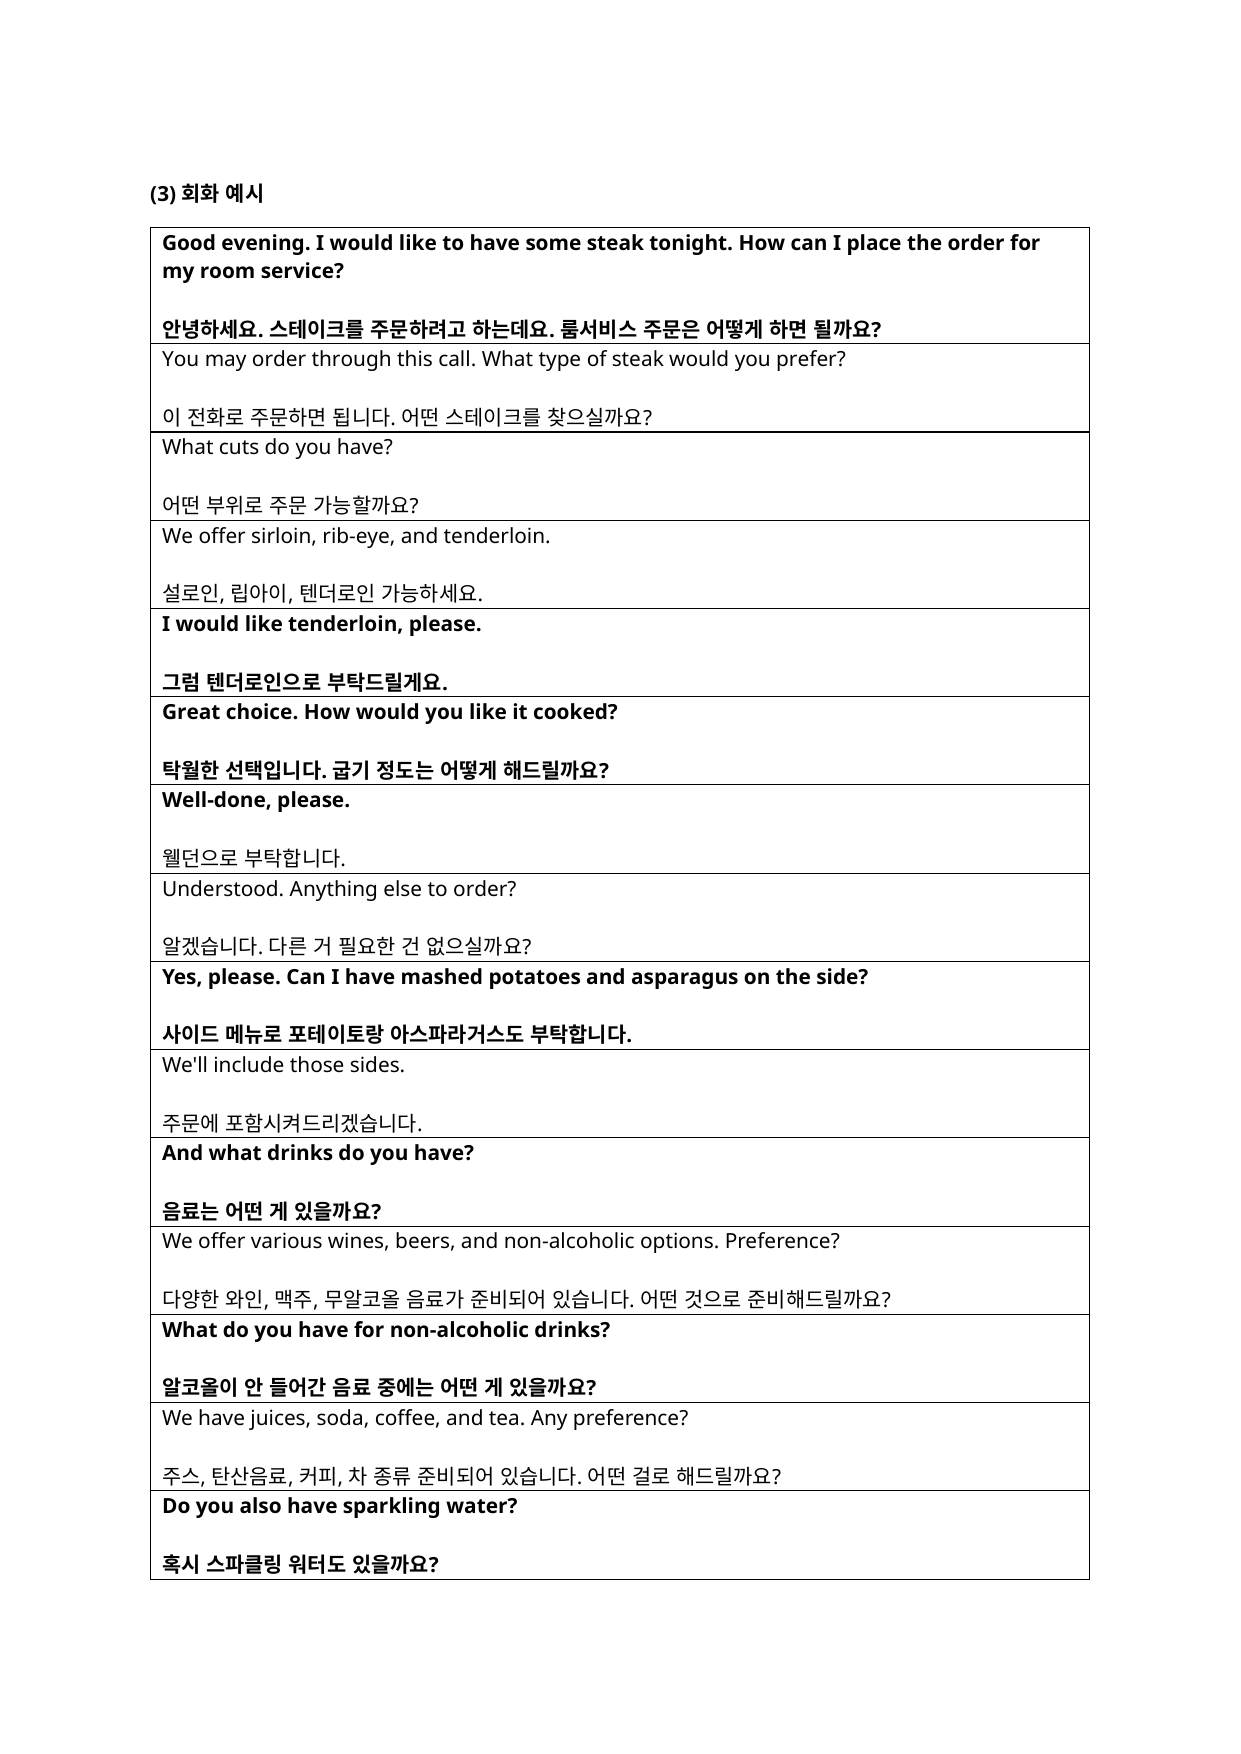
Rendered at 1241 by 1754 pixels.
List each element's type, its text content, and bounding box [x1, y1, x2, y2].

table_cell Great choice. How would you like it cooked? 탁월한 선택입니다. 굽기 정도는 어떻게 해드릴까요? [151, 697, 1089, 784]
table_cell Well-done, please. 웰던으로 부탁합니다. [151, 785, 1089, 873]
table_cell We offer sirloin, rib-eye, and tenderloin. 설로인, 립아이, 텐더로인 가능하세요. [151, 521, 1089, 608]
table_cell We offer various wines, beers, and non-alcoholic options. Preference? 다양한 와인, 맥주, 무알코올 음료가 준비되어 있습니다. 어떤 것으로 준비해드릴까요? [151, 1227, 1089, 1314]
table_cell You may order through this call. What type of steak would you prefer? 이 전화로 주문하면 됩니다. 어떤 스테이크를 찾으실까요? [151, 344, 1089, 431]
table_cell Understood. Anything else to order? 알겠습니다. 다른 거 필요한 건 없으실까요? [151, 874, 1089, 961]
table_cell What do you have for non-alcoholic drinks? 알코올이 안 들어간 음료 중에는 어떤 게 있을까요? [151, 1315, 1089, 1402]
table_cell What cuts do you have? 어떤 부위로 주문 가능할까요? [151, 433, 1089, 520]
table_cell I would like tenderloin, please. 그럼 텐더로인으로 부탁드릴게요. [151, 609, 1089, 696]
text (3) 회화 예시 [150, 177, 1090, 207]
table_cell Yes, please. Can I have mashed potatoes and asparagus on the side? 사이드 메뉴로 포테이토랑 아스파라거스도 부탁합니다. [151, 962, 1089, 1049]
table_cell We'll include those sides. 주문에 포함시켜드리겠습니다. [151, 1050, 1089, 1137]
table_cell And what drinks do you have? 음료는 어떤 게 있을까요? [151, 1138, 1089, 1226]
table_cell Do you also have sparkling water? 혹시 스파클링 워터도 있을까요? [151, 1491, 1089, 1578]
table_cell We have juices, soda, coffee, and tea. Any preference? 주스, 탄산음료, 커피, 차 종류 준비되어 있습니다. 어떤 걸로 해드릴까요? [151, 1403, 1089, 1490]
table_header Good evening. I would like to have some steak tonight. How can I place the order for my room service? 안녕하세요. 스테이크를 주문하려고 하는데요. 룸서비스 주문은 어떻게 하면 될까요? [151, 228, 1089, 343]
